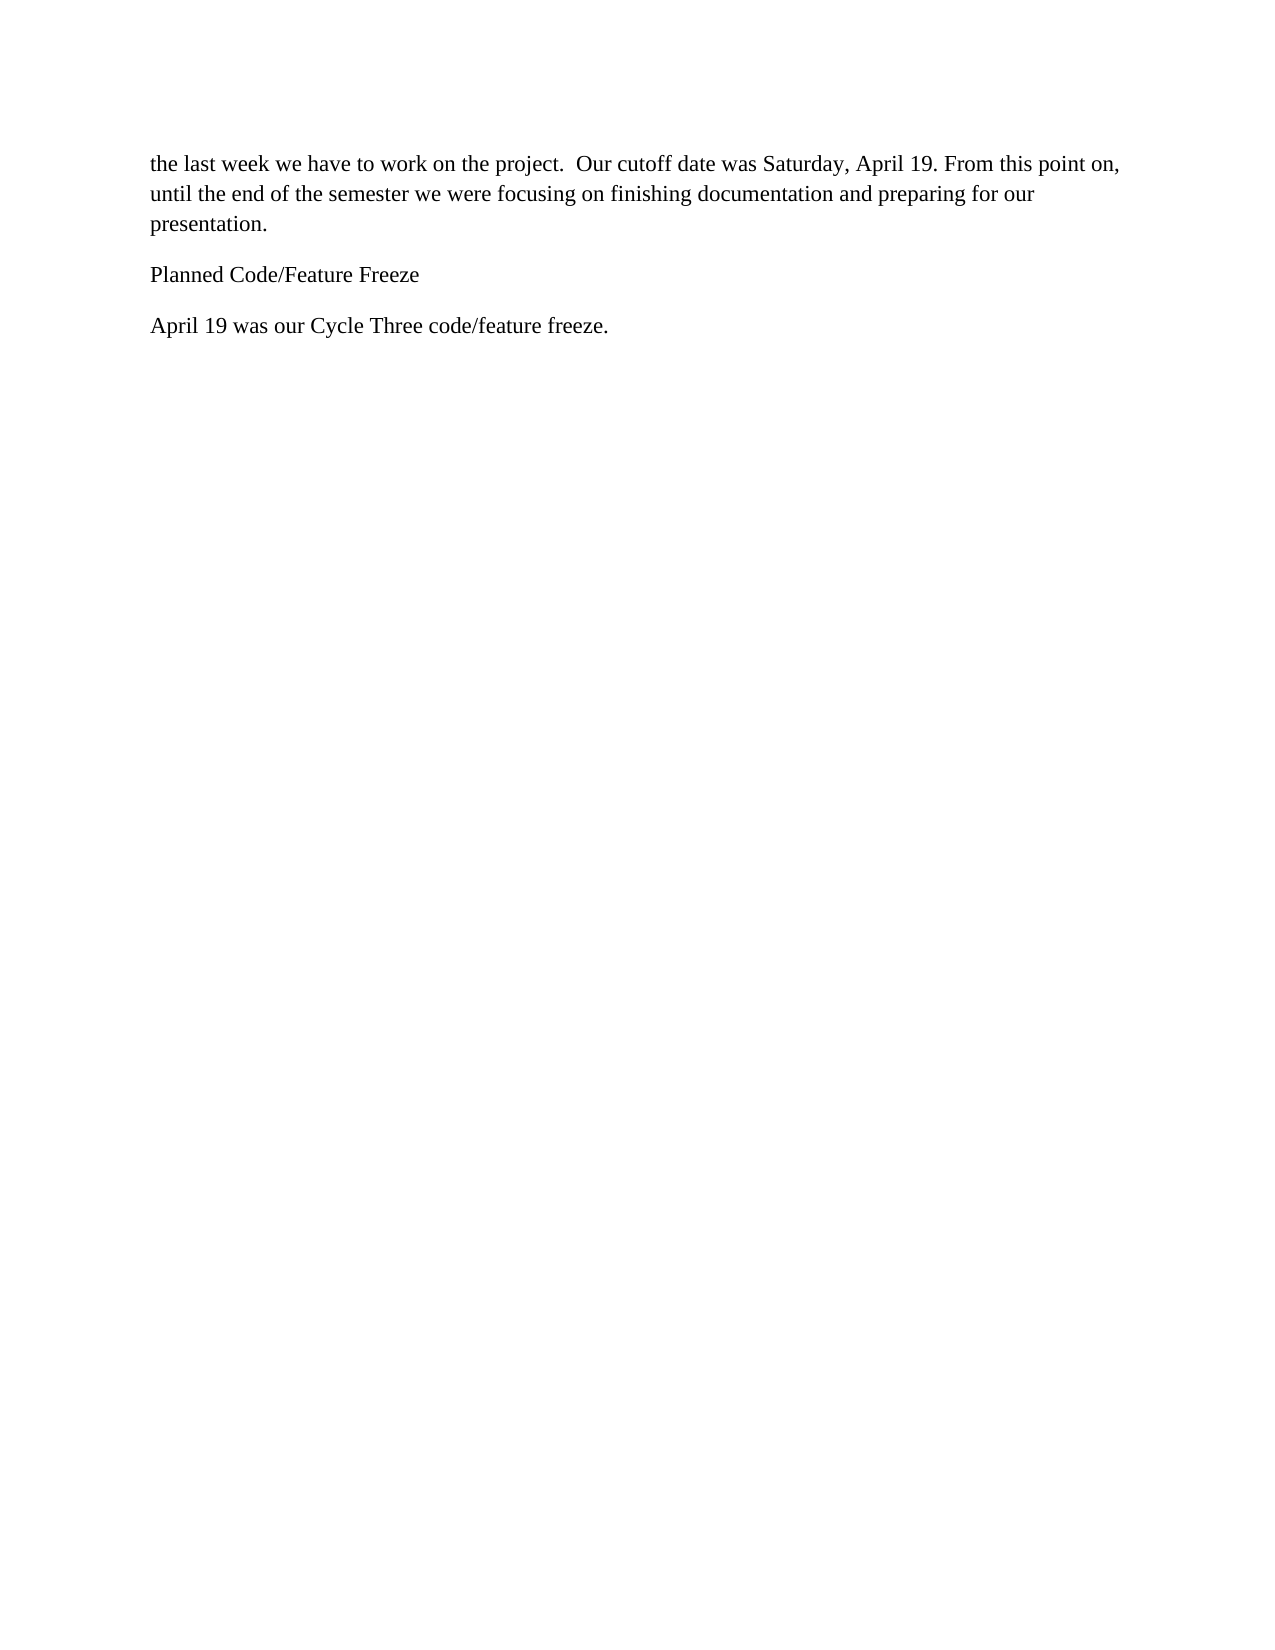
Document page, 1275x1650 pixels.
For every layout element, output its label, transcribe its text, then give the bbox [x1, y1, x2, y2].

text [150, 150, 1125, 237]
text April 19 was our Cycle Three code/feature freeze. [150, 312, 1125, 339]
text Planned Code/Feature Freeze [150, 261, 1125, 288]
